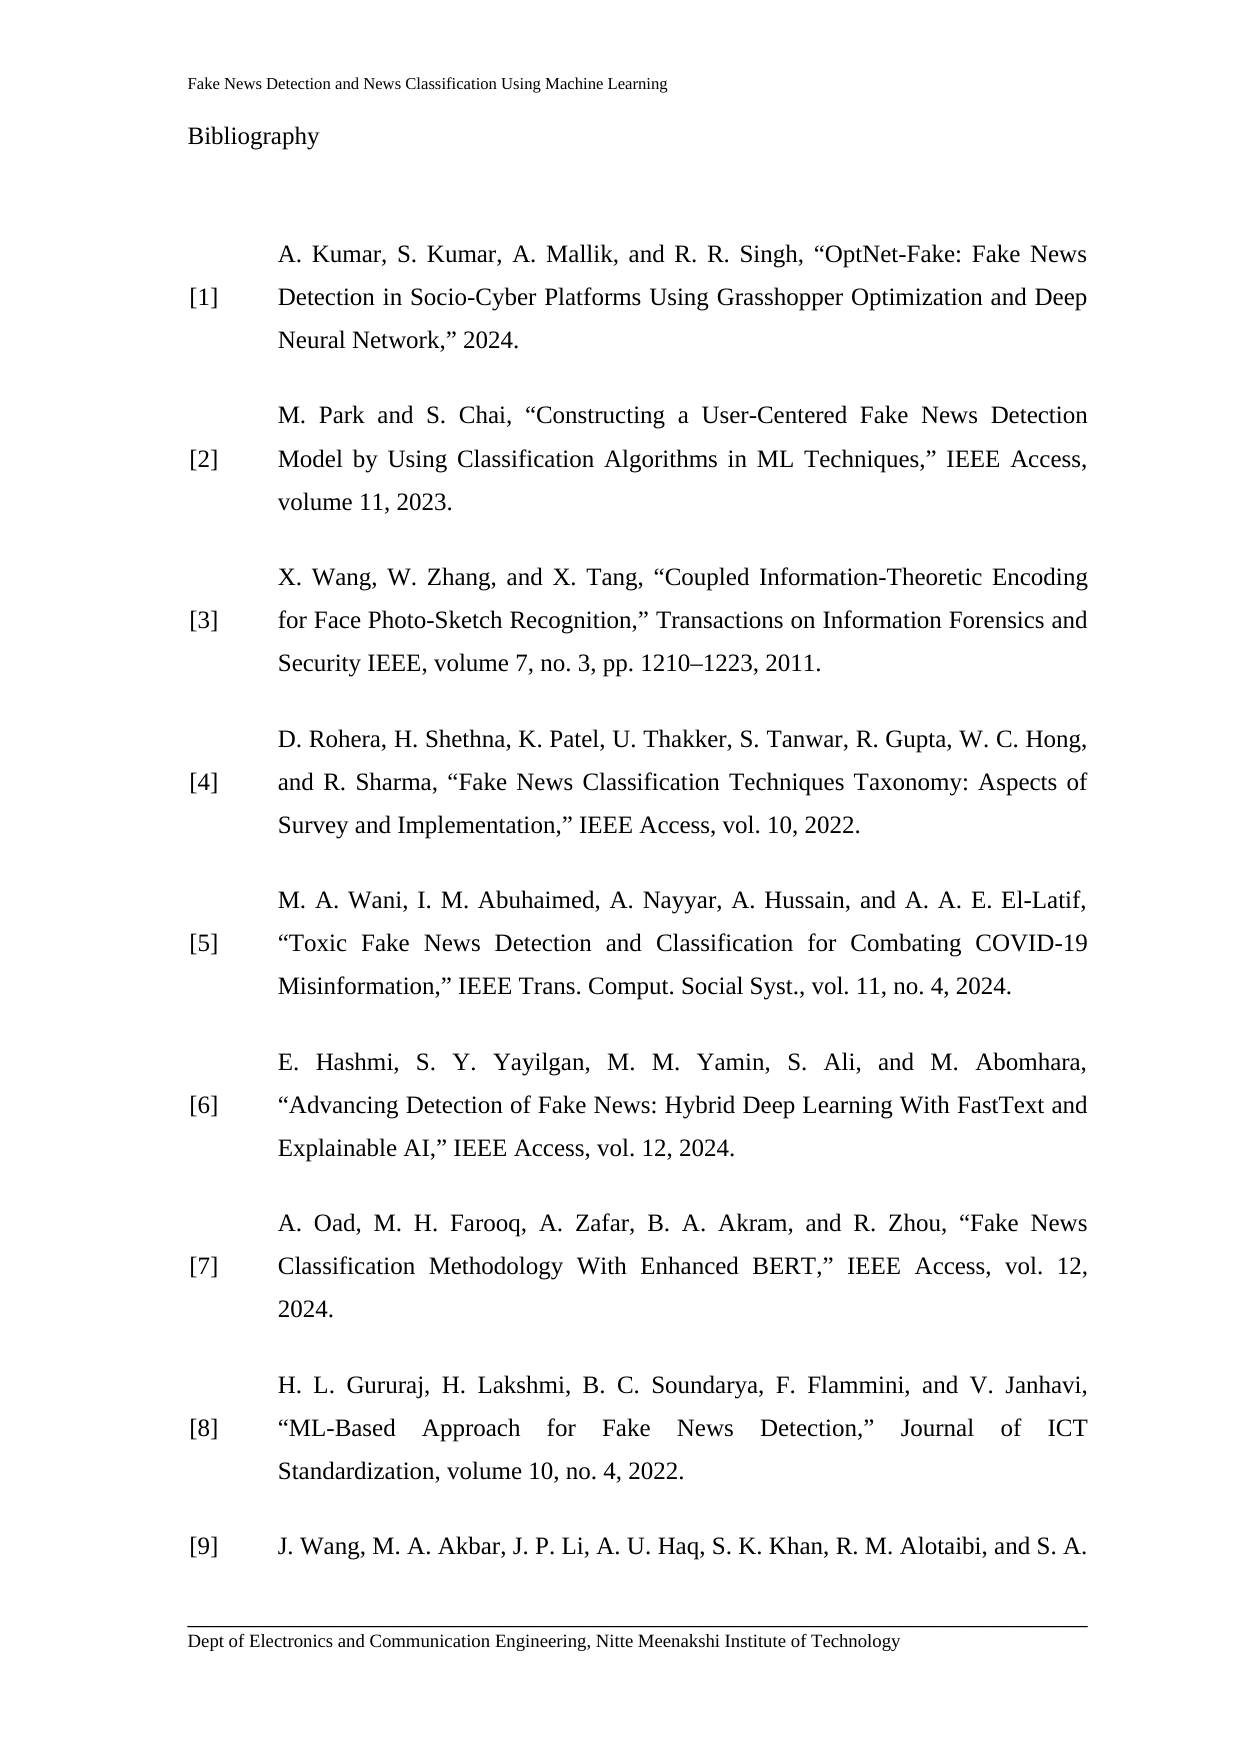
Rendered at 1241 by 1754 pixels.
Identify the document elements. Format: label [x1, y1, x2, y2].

text [187, 121, 1090, 150]
